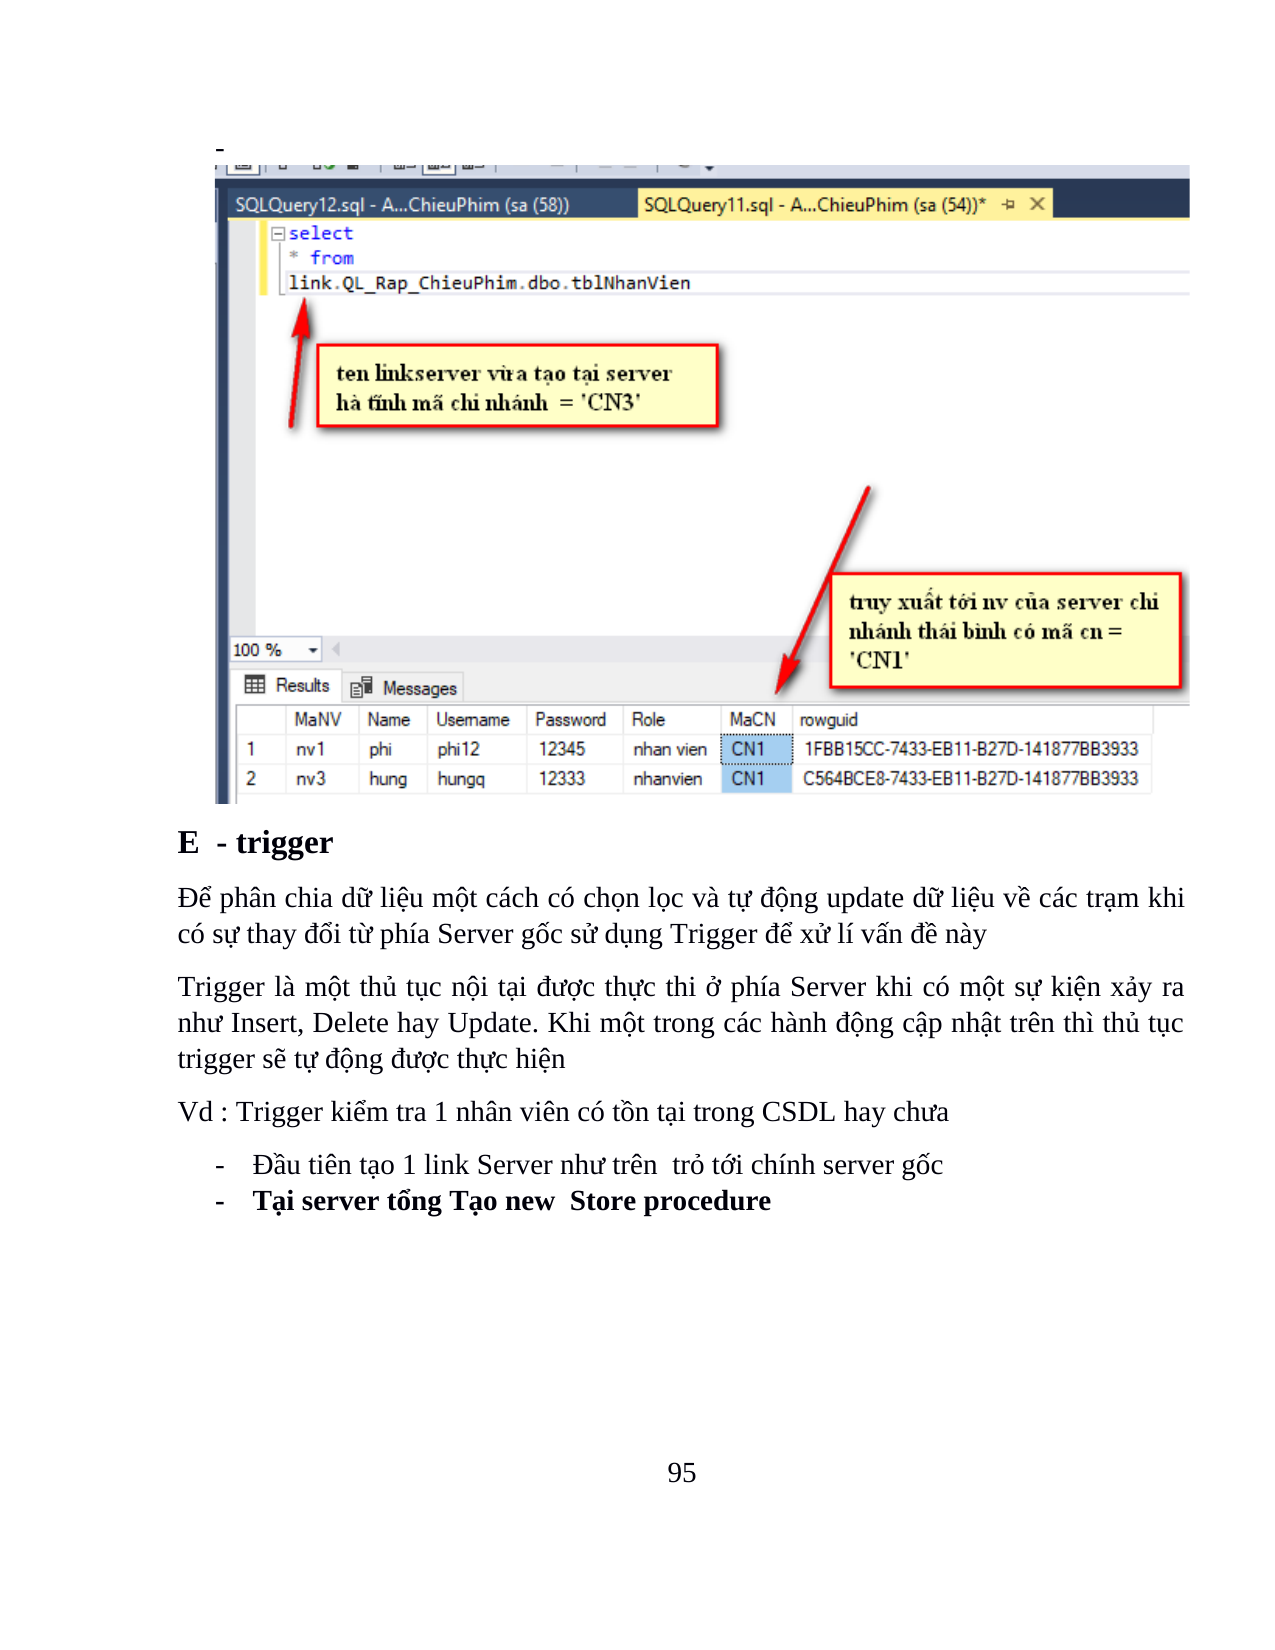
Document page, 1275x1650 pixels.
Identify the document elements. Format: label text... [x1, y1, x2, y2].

text Trigger là một thủ tục nội tại được thực thi ở phía Server khi có một sự kiện xảy ra như Insert, Delete hay Update. Khi một trong các hành động cập nhật trên thì thủ tục trigger sẽ tự động được thực hiện [177, 969, 1186, 1075]
picture [214, 165, 1190, 804]
text Vd : Trigger kiểm tra 1 nhân viên có tồn tại trong CSDL hay chưa [177, 1094, 1186, 1128]
text E - trigger [177, 822, 1186, 861]
list Đầu tiên tạo 1 link Server như trên trỏ tới chính server gốc [215, 1147, 1186, 1181]
list Tại server tổng Tạo new Store procedure [215, 1183, 1186, 1216]
text Để phân chia dữ liệu một cách có chọn lọc và tự động update dữ liệu về các trạm khi có sự thay đổi từ phía Server gốc sử dụng Trigger để xử lí vấn đề này [177, 880, 1186, 950]
